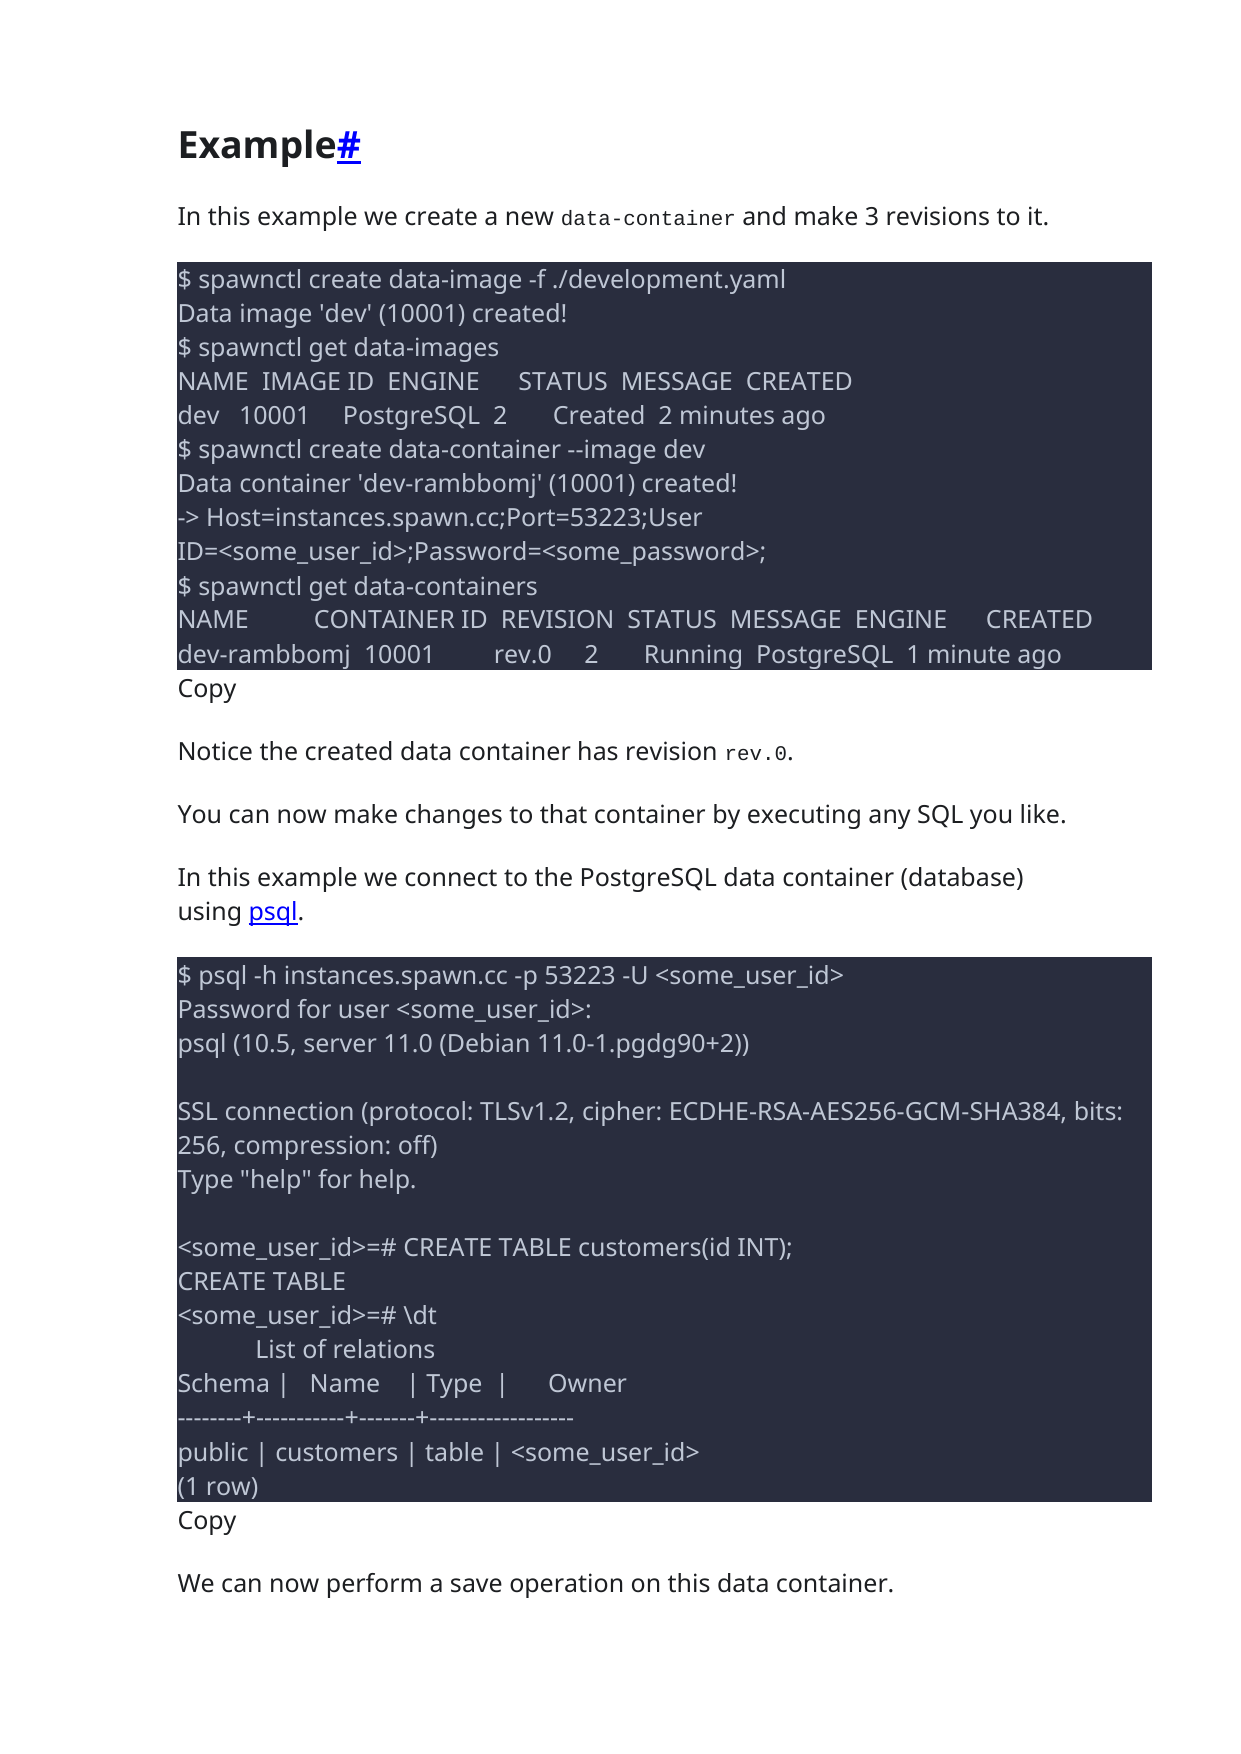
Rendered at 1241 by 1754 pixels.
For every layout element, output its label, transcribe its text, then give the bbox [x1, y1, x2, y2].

text --------+-----------+-------+------------------ [177, 1400, 1152, 1434]
text dev 10001 PostgreSQL 2 Created 2 minutes ago [177, 398, 1152, 432]
text Notice the created data container has revision rev.0. [177, 733, 1152, 768]
text Data container 'dev-rambbomj' (10001) created! [177, 466, 1152, 500]
text NAME CONTAINER ID REVISION STATUS MESSAGE ENGINE CREATED [177, 602, 1152, 636]
text $ spawnctl get data-containers [177, 568, 1152, 602]
text In this example we connect to the PostgreSQL data container (database) using psql. [177, 860, 1152, 928]
text public | customers | table | <some_user_id> [177, 1434, 1152, 1468]
text We can now perform a save operation on this data container. [177, 1566, 1152, 1599]
text Example# [177, 118, 1152, 169]
text You can now make changes to that container by executing any SQL you like. [177, 797, 1152, 831]
text <some_user_id>=# CREATE TABLE customers(id INT); [177, 1230, 1152, 1264]
text List of relations [177, 1332, 1152, 1366]
text Copy [177, 670, 1152, 704]
text SSL connection (protocol: TLSv1.2, cipher: ECDHE-RSA-AES256-GCM-SHA384, bits: 256, compression: off) [177, 1093, 1152, 1162]
text psql (10.5, server 11.0 (Debian 11.0-1.pgdg90+2)) [177, 1025, 1152, 1059]
text NAME IMAGE ID ENGINE STATUS MESSAGE CREATED [177, 364, 1152, 398]
text $ psql -h instances.spawn.cc -p 53223 -U <some_user_id> [177, 957, 1152, 991]
text CREATE TABLE [177, 1264, 1152, 1298]
text $ spawnctl create data-container --image dev [177, 432, 1152, 466]
text $ spawnctl get data-images [177, 330, 1152, 364]
text dev-rambbomj 10001 rev.0 2 Running PostgreSQL 1 minute ago [177, 636, 1152, 670]
text (1 row) [177, 1468, 1152, 1502]
text Data image 'dev' (10001) created! [177, 296, 1152, 330]
text In this example we create a new data-container and make 3 revisions to it. [177, 198, 1152, 232]
text -> Host=instances.spawn.cc;Port=53223;User ID=<some_user_id>;Password=<some_password>; [177, 500, 1152, 568]
text <some_user_id>=# \dt [177, 1298, 1152, 1332]
text Schema | Name | Type | Owner [177, 1366, 1152, 1400]
text Type "help" for help. [177, 1162, 1152, 1196]
text Password for user <some_user_id>: [177, 991, 1152, 1025]
text $ spawnctl create data-image -f ./development.yaml [177, 262, 1152, 296]
text Copy [177, 1502, 1152, 1536]
